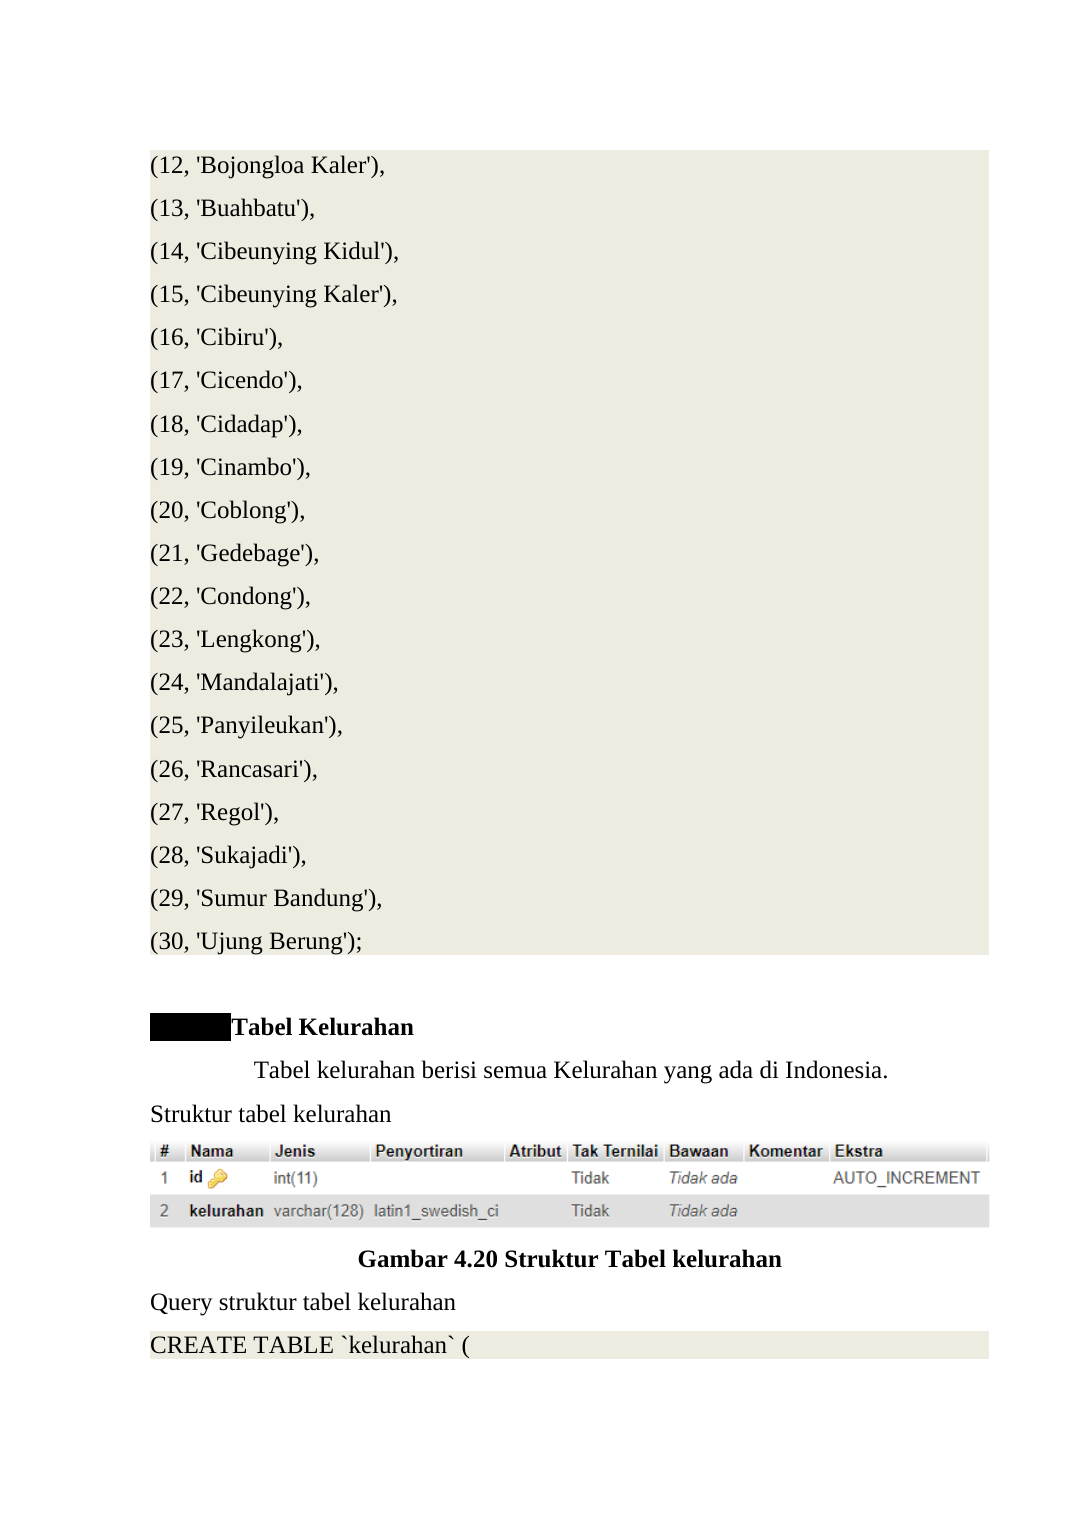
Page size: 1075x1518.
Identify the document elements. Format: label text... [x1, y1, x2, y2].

text (28, 'Sukajadi'), [150, 840, 989, 869]
text (18, 'Cidadap'), [150, 409, 989, 437]
text (17, 'Cicendo'), [150, 366, 989, 394]
text (25, 'Panyileukan'), [150, 711, 989, 739]
text (12, 'Bojongloa Kaler'), [150, 150, 989, 179]
list Tabel Kelurahan [150, 1012, 989, 1041]
picture [150, 1141, 990, 1230]
text (14, 'Cibeunying Kidul'), [150, 236, 989, 265]
text Struktur tabel kelurahan [150, 1099, 989, 1127]
text (24, 'Mandalajati'), [150, 667, 989, 696]
text (29, 'Sumur Bandung'), [150, 883, 989, 912]
text (15, 'Cibeunying Kaler'), [150, 279, 989, 308]
text (20, 'Coblong'), [150, 495, 989, 524]
text (21, 'Gedebage'), [150, 538, 989, 567]
text Gambar 4.20 Struktur Tabel kelurahan [150, 1244, 989, 1273]
text (16, 'Cibiru'), [150, 322, 989, 351]
text (26, 'Rancasari'), [150, 754, 989, 782]
text Query struktur tabel kelurahan [150, 1287, 989, 1316]
text Tabel kelurahan berisi semua Kelurahan yang ada di Indonesia. [150, 1056, 989, 1084]
text (19, 'Cinambo'), [150, 452, 989, 481]
text (22, 'Condong'), [150, 581, 989, 610]
text (30, 'Ujung Berung'); [150, 926, 989, 955]
text (27, 'Regol'), [150, 797, 989, 826]
text (13, 'Buahbatu'), [150, 193, 989, 222]
text (23, 'Lengkong'), [150, 624, 989, 653]
text CREATE TABLE `kelurahan` ( [150, 1331, 989, 1359]
